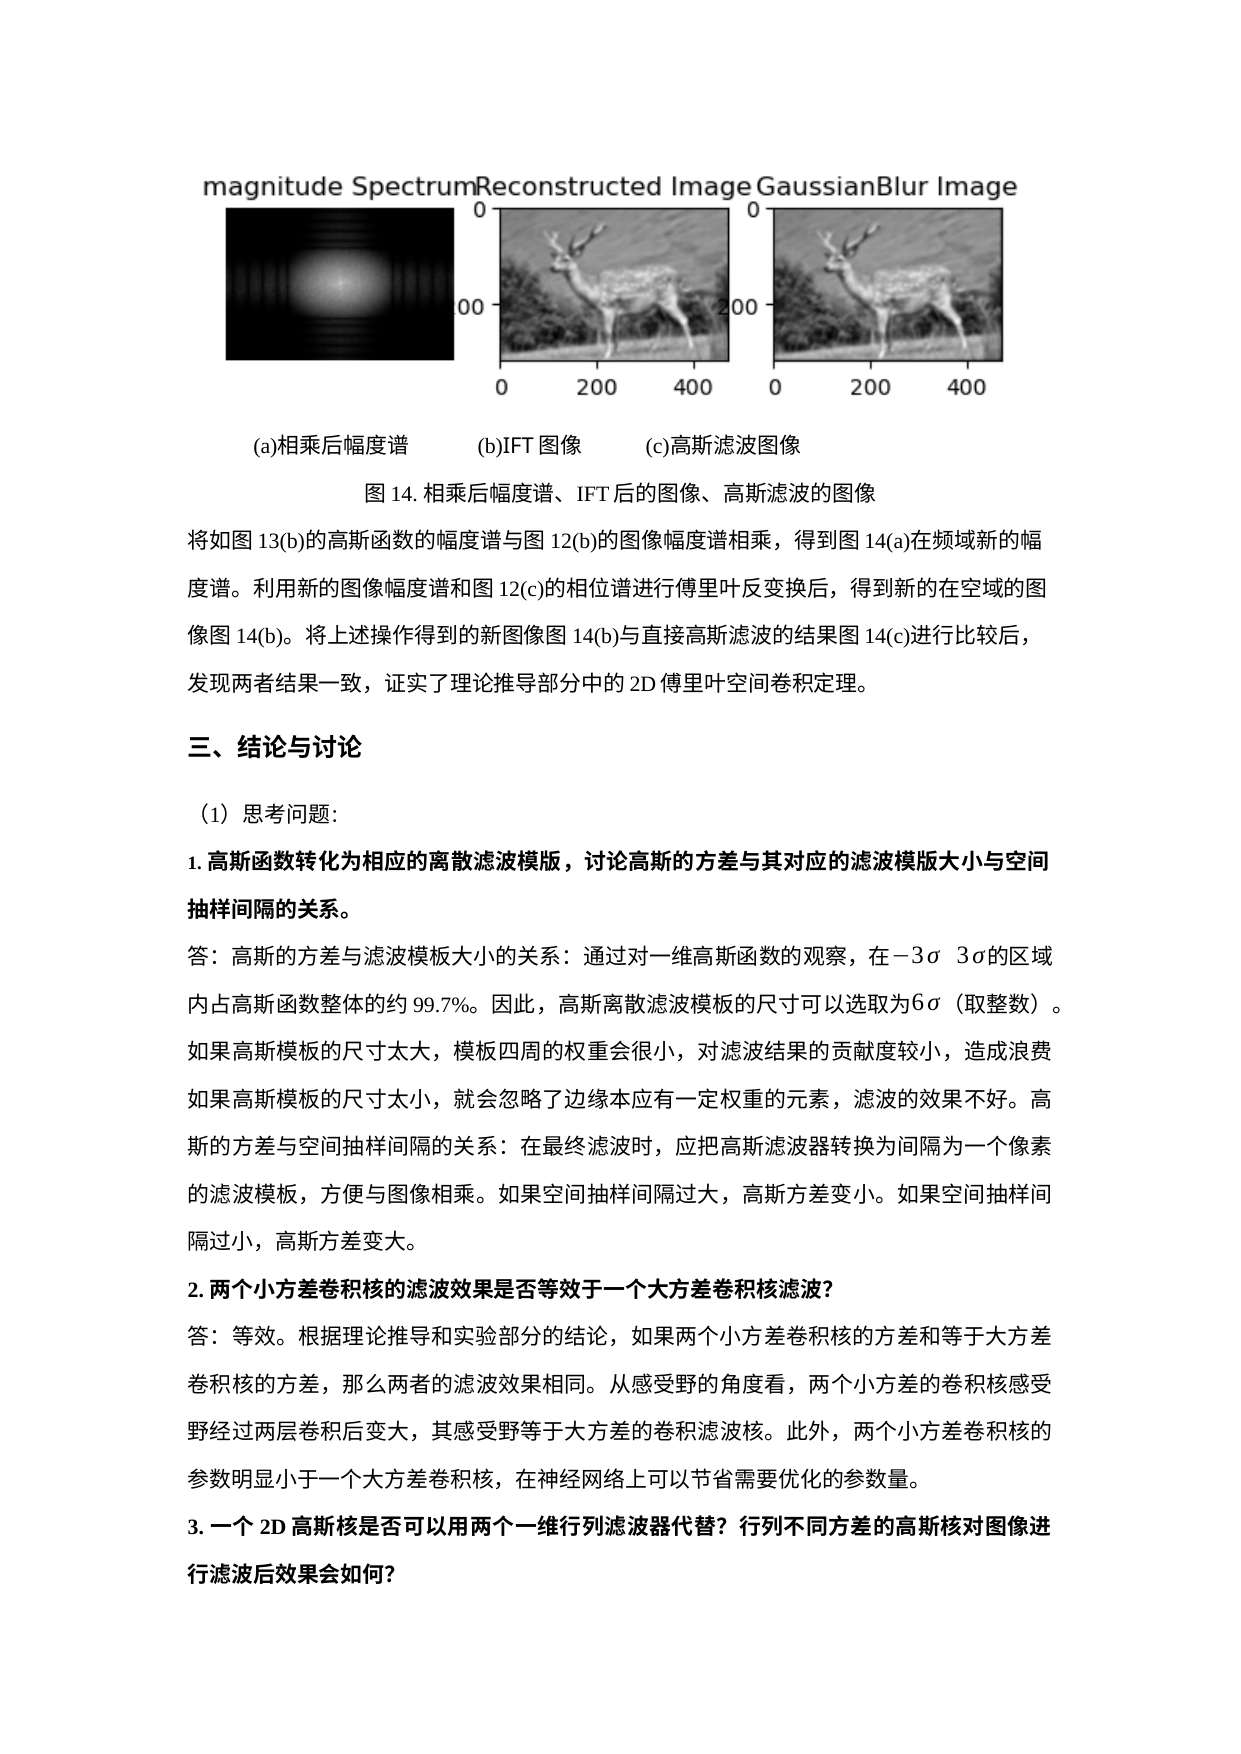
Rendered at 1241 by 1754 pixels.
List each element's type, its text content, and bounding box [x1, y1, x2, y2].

text 将如图13(b)的高斯函数的幅度谱与图12(b)的图像幅度谱相乘，得到图14(a)在频域新的幅度谱。利用新的图像幅度谱和图12(c)的相位谱进行傅里叶反变换后，得到新的在空域的图像图14(b)。将上述操作得到的新图像图14(b)与直接高斯滤波的结果图14(c)进行比较后，发现两者结果一致，证实了理论推导部分中的2D傅里叶空间卷积定理。 [187, 523, 1053, 698]
text 答：等效。根据理论推导和实验部分的结论，如果两个小方差卷积核的方差和等于大方差卷积核的方差，那么两者的滤波效果相同。从感受野的角度看，两个小方差的卷积核感受野经过两层卷积后变大，其感受野等于大方差的卷积滤波核。此外，两个小方差卷积核的参数明显小于一个大方差卷积核，在神经网络上可以节省需要优化的参数量。 [187, 1319, 1053, 1493]
text 图14. 相乘后幅度谱、IFT后的图像、高斯滤波的图像 [187, 476, 1053, 508]
text 1. 高斯函数转化为相应的离散滤波模版，讨论高斯的方差与其对应的滤波模版大小与空间抽样间隔的关系。 [187, 844, 1053, 923]
picture [187, 162, 1033, 414]
text 3. 一个2D高斯核是否可以用两个一维行列滤波器代替？行列不同方差的高斯核对图像进行滤波后效果会如何？ [187, 1509, 1053, 1588]
text (a)相乘后幅度谱 (b)IFT图像 (c)高斯滤波图像 [187, 428, 1053, 460]
text 2. 两个小方差卷积核的滤波效果是否等效于一个大方差卷积核滤波？ [187, 1272, 1053, 1303]
text 答：高斯的方差与滤波模板大小的关系：通过对一维高斯函数的观察，在的区域内占高斯函数整体的约99.7%。因此，高斯离散滤波模板的尺寸可以选取为（取整数）。如果高斯模板的尺寸太大，模板四周的权重会很小，对滤波结果的贡献度较小，造成浪费。如果高斯模板的尺寸太小，就会忽略了边缘本应有一定权重的元素，滤波的效果不好。高斯的方差与空间抽样间隔的关系：在最终滤波时，应把高斯滤波器转换为间隔为一个像素的滤波模板，方便与图像相乘。如果空间抽样间隔过大，高斯方差变小。如果空间抽样间隔过小，高斯方差变大。 [187, 939, 1053, 1256]
text （1）思考问题： [187, 797, 1053, 828]
text 三、结论与讨论 [187, 713, 1053, 778]
